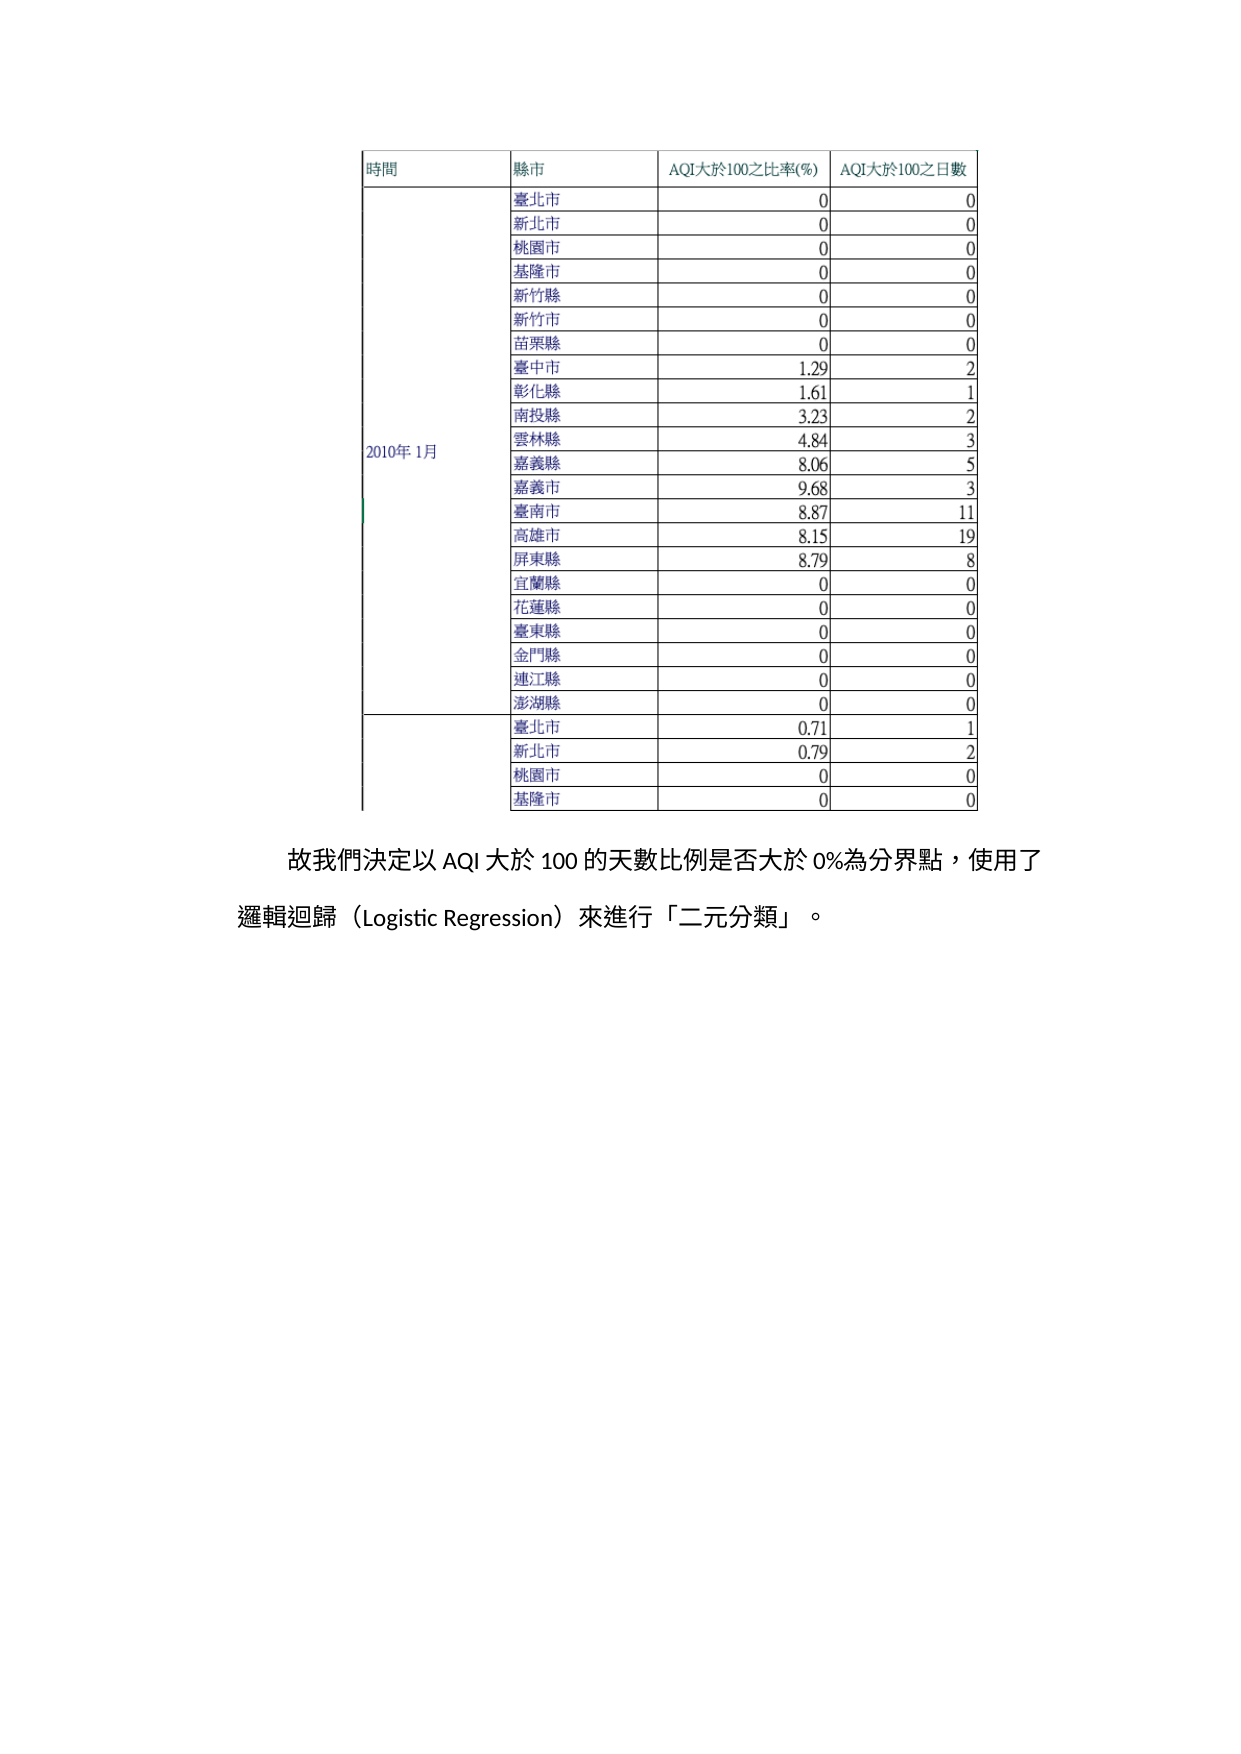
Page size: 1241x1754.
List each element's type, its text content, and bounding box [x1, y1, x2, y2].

picture [361, 150, 979, 811]
list 故我們決定以AQI大於100的天數比例是否大於0%為分界點，使用了邏輯迴歸（Logistic Regression）來進行「二元分類」。 [237, 840, 1053, 934]
